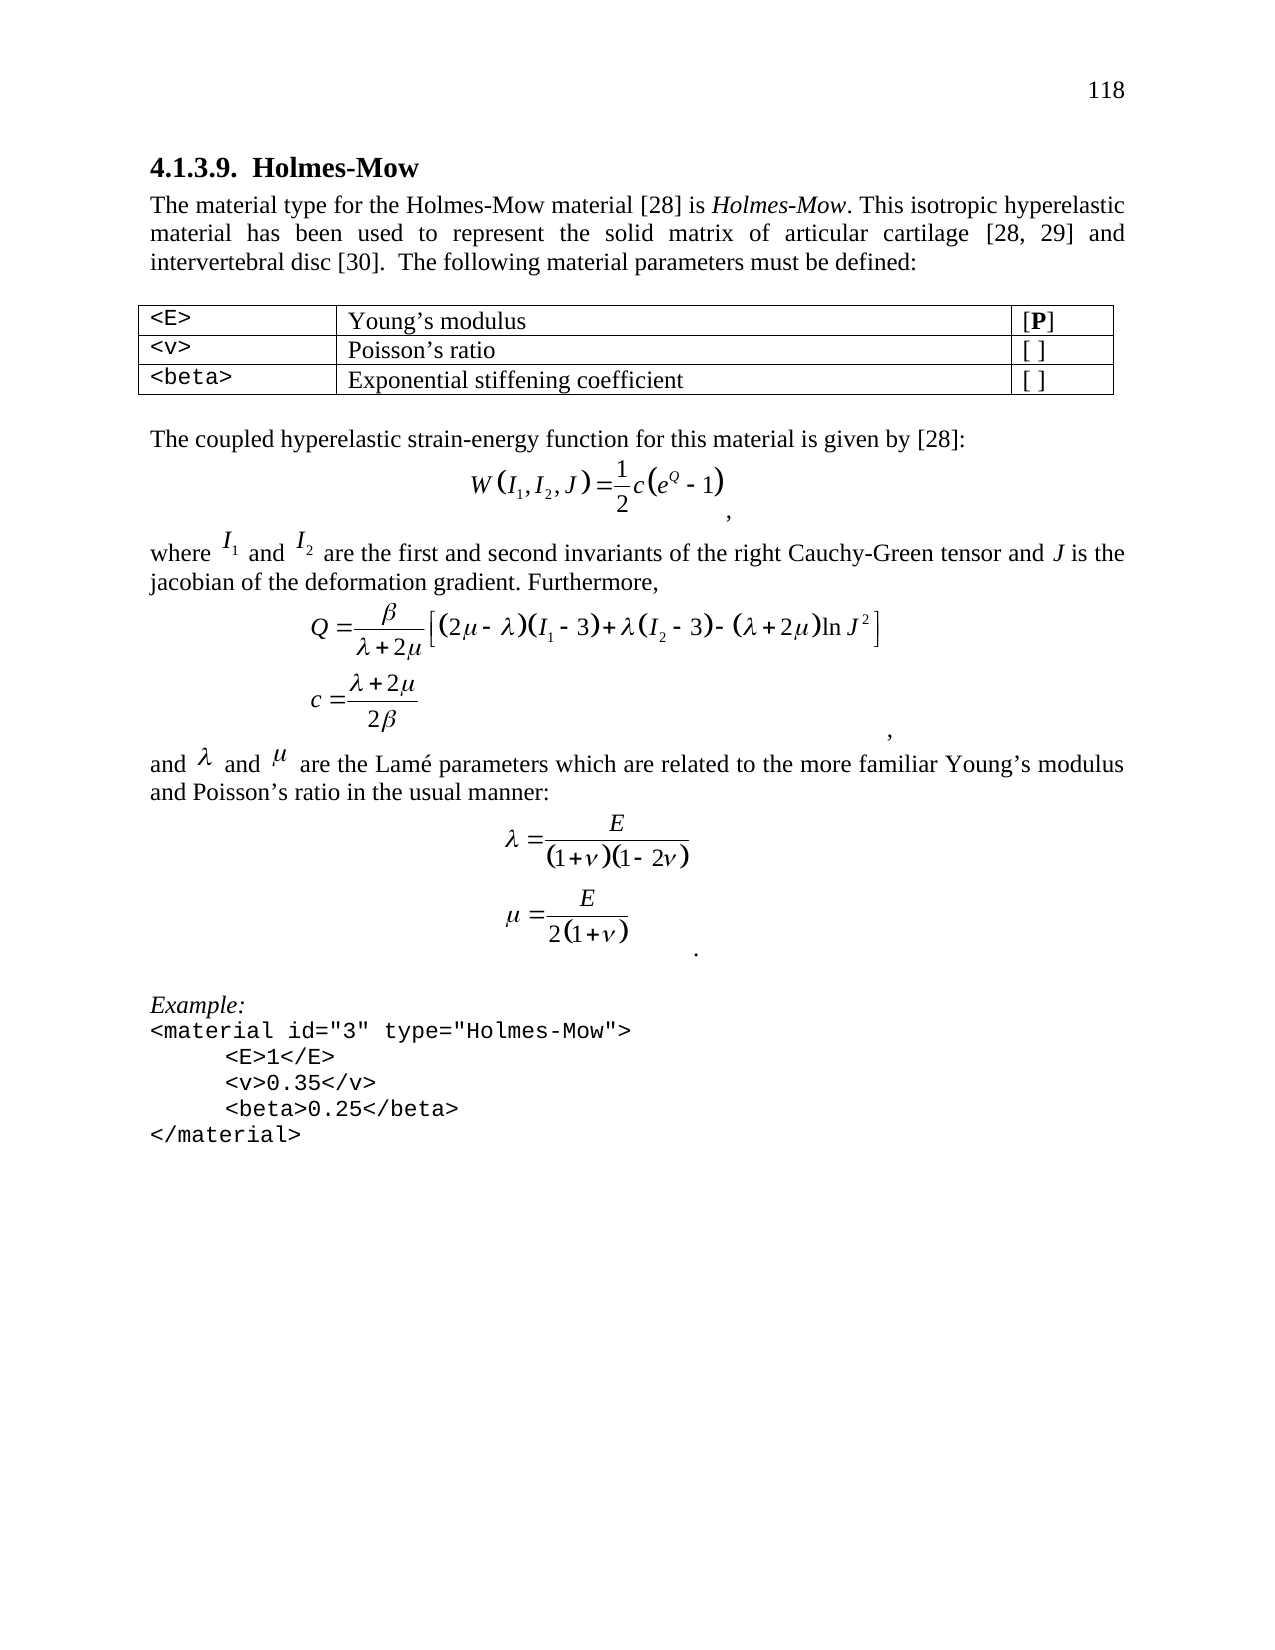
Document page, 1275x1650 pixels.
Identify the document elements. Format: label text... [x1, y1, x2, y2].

text <v>0.35</v> [150, 1071, 1125, 1097]
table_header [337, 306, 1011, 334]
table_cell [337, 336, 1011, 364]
text <material id="3" type="Holmes-Mow"> [150, 1019, 1125, 1045]
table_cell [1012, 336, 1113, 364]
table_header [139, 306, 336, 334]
text , [150, 453, 1125, 524]
text <E>1</E> [150, 1045, 1125, 1071]
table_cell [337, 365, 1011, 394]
text . [150, 806, 1125, 962]
text </material> [150, 1123, 1125, 1149]
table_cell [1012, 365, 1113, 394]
subtitle Holmes-Mow [150, 150, 1125, 183]
text and and are the Lamé parameters which are related to the more familiar Young’s modulus and Poisson’s ratio in the usual manner: [150, 743, 1125, 806]
text , [150, 596, 1125, 743]
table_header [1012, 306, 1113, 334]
text Example: [150, 991, 1125, 1019]
text The coupled hyperelastic strain-energy function for this material is given by [28]: [150, 424, 1125, 453]
text <beta>0.25</beta> [150, 1097, 1125, 1123]
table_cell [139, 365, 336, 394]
text The material type for the Holmes-Mow material [28] is Holmes-Mow. This isotropic hyperelastic material has been used to represent the solid matrix of articular cartilage [28, 29] and intervertebral disc [30]. The following material parameters must be defined: [150, 190, 1125, 276]
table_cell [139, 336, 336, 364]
text where and are the first and second invariants of the right Cauchy-Green tensor and J is the jacobian of the deformation gradient. Furthermore, [150, 524, 1125, 596]
